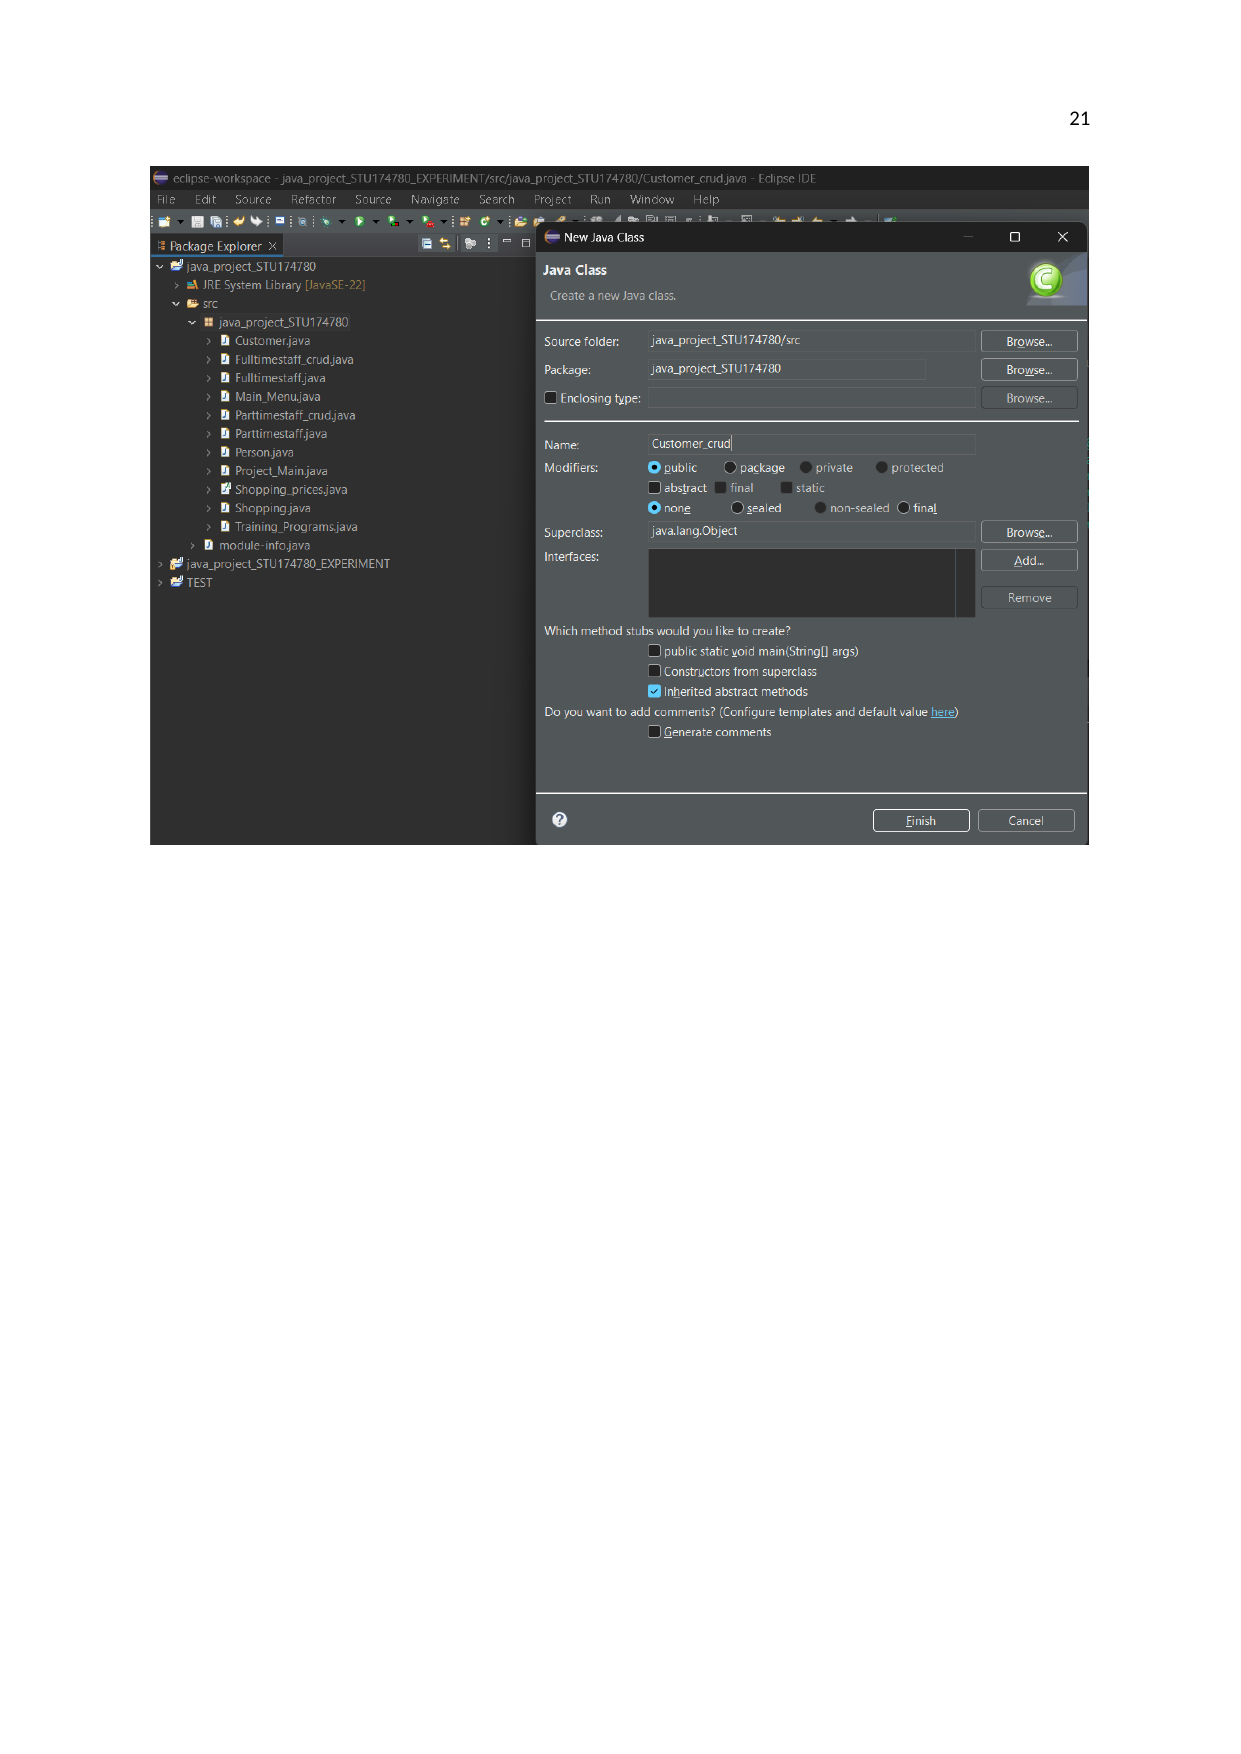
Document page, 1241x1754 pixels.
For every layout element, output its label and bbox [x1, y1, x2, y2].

picture [150, 166, 1089, 845]
